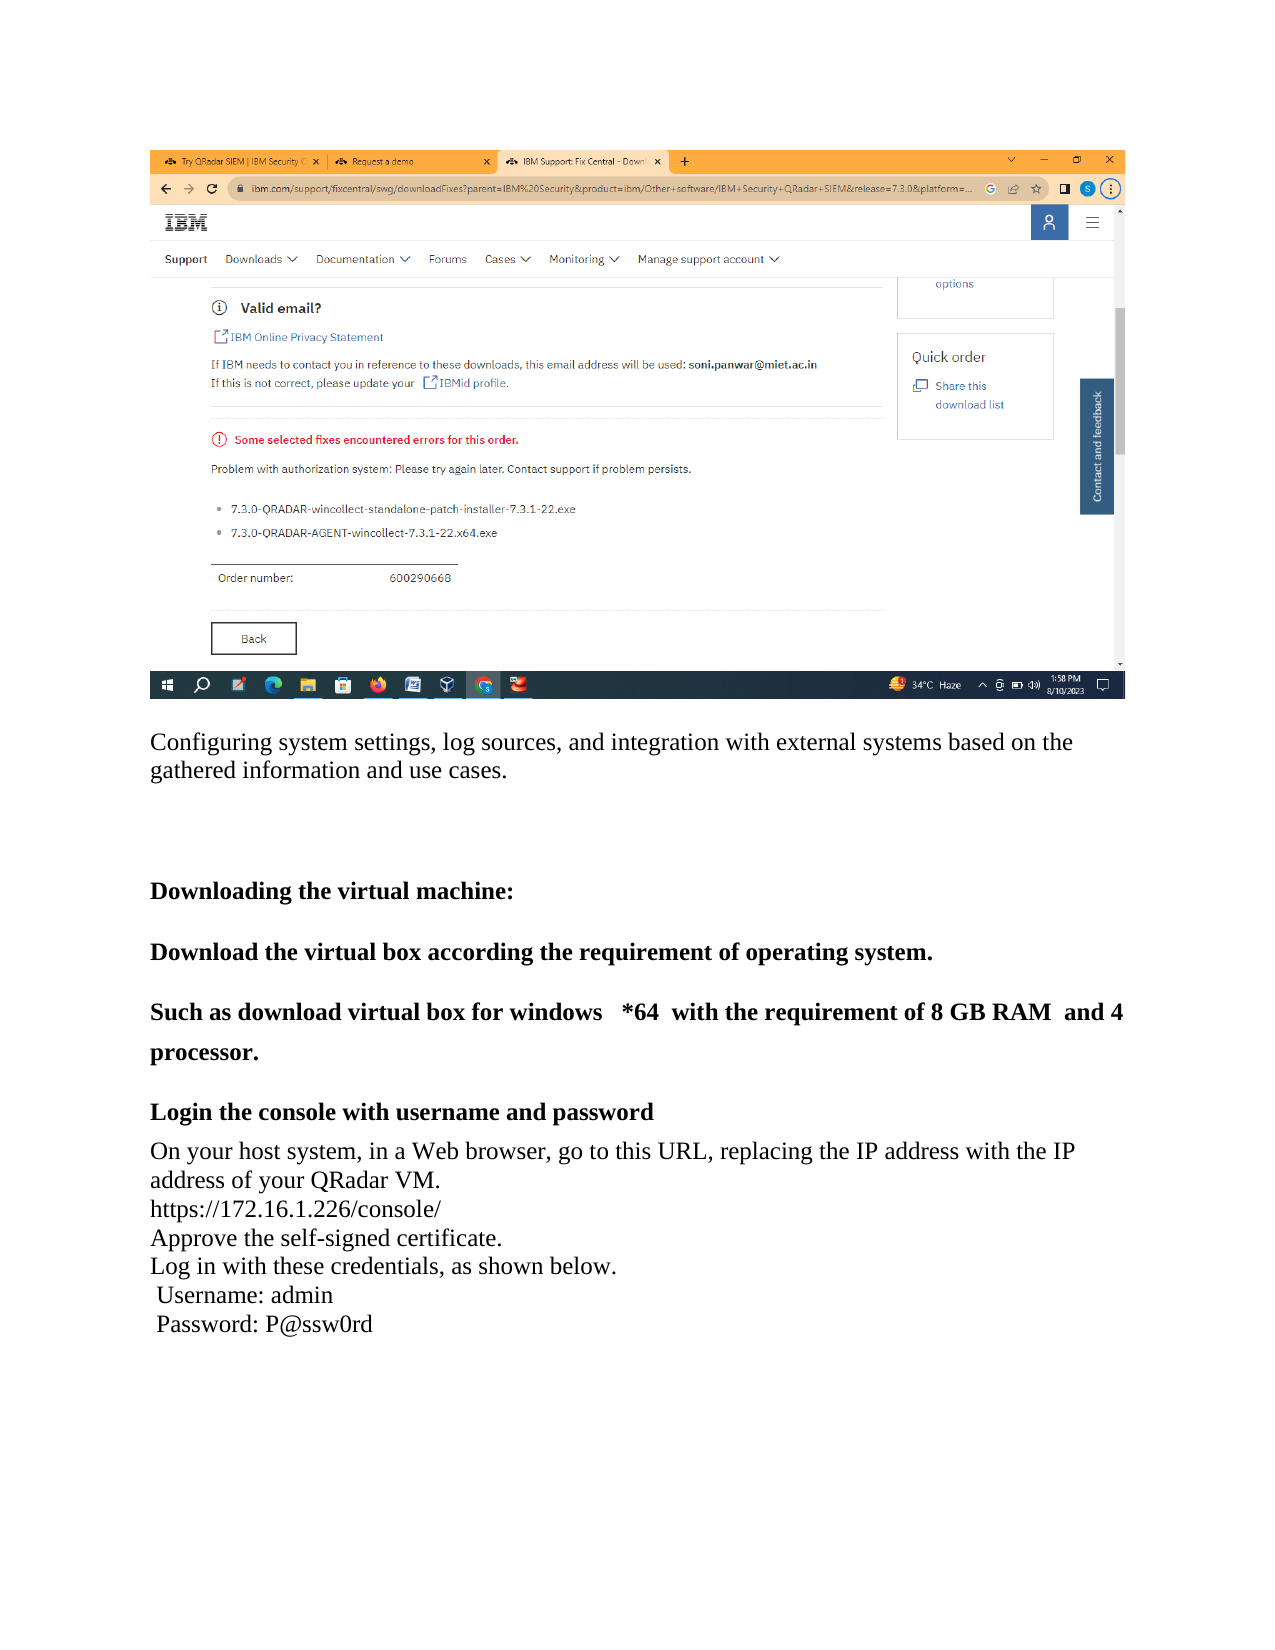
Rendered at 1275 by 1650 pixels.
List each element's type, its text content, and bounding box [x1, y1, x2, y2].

text https://172.16.1.226/console/ [150, 1194, 1125, 1223]
text Approve the self-signed certificate. [150, 1223, 1125, 1251]
text Log in with these credentials, as shown below. [150, 1251, 1125, 1280]
text On your host system, in a Web browser, go to this URL, replacing the IP address with the IP address of your QRadar VM. [150, 1136, 1125, 1194]
text Username: admin [150, 1280, 1125, 1309]
text Password: P@ssw0rd [150, 1309, 1125, 1338]
text Login the console with username and password [150, 1086, 1125, 1126]
picture [150, 150, 1125, 699]
text Configuring system settings, log sources, and integration with external systems based on the gathered information and use cases. [150, 727, 1125, 784]
text Such as download virtual box for windows *64 with the requirement of 8 GB RAM and 4 processor. [150, 986, 1125, 1066]
text Downloading the virtual machine: [150, 866, 1125, 905]
text Download the virtual box according the requirement of operating system. [150, 926, 1125, 966]
